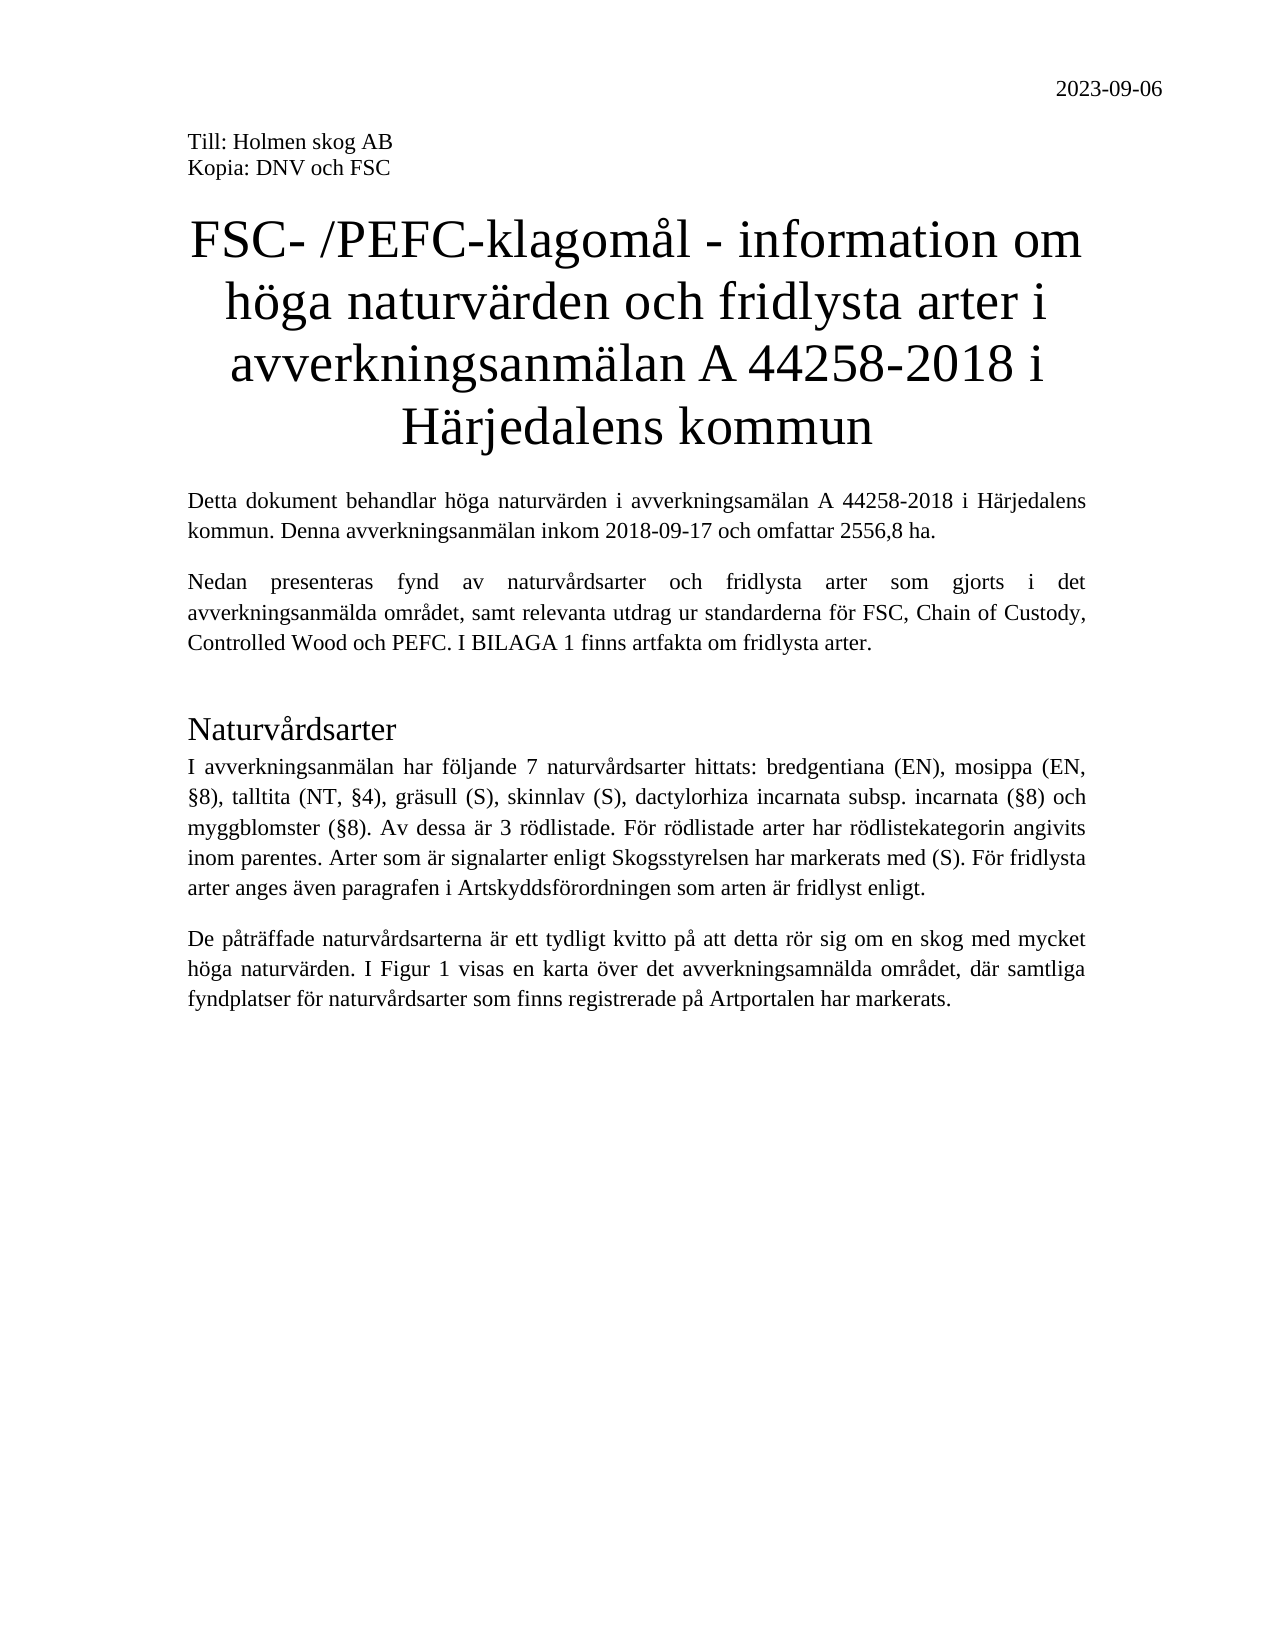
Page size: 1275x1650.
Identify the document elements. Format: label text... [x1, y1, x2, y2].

title FSC- /PEFC-klagomål - information om höga naturvärden och fridlysta arter i avverkningsanmälan A 44258-2018 i Härjedalens kommun [187, 207, 1087, 456]
text Nedan presenteras fynd av naturvårdsarter och fridlysta arter som gjorts i det avverkningsanmälda området, samt relevanta utdrag ur standarderna för FSC, Chain of Custody, Controlled Wood och PEFC. I BILAGA 1 finns artfakta om fridlysta arter. [187, 568, 1087, 655]
text De påträffade naturvårdsarterna är ett tydligt kvitto på att detta rör sig om en skog med mycket höga naturvärden. I Figur 1 visas en karta över det avverkningsamnälda området, där samtliga fyndplatser för naturvårdsarter som finns registrerade på Artportalen har markerats. [187, 925, 1087, 1012]
text I avverkningsanmälan har följande 7 naturvårdsarter hittats: bredgentiana (EN), mosippa (EN, §8), talltita (NT, §4), gräsull (S), skinnlav (S), dactylorhiza incarnata subsp. incarnata (§8) och myggblomster (§8). Av dessa är 3 rödlistade. För rödlistade arter har rödlistekategorin angivits inom parentes. Arter som är signalarter enligt Skogsstyrelsen har markerats med (S). För fridlysta arter anges även paragrafen i Artskyddsförordningen som arten är fridlyst enligt. [187, 753, 1087, 900]
text Detta dokument behandlar höga naturvärden i avverkningsamälan A 44258-2018 i Härjedalens kommun. Denna avverkningsanmälan inkom 2018-09-17 och omfattar 2556,8 ha. [187, 487, 1087, 544]
subtitle Naturvårdsarter [187, 709, 1087, 747]
